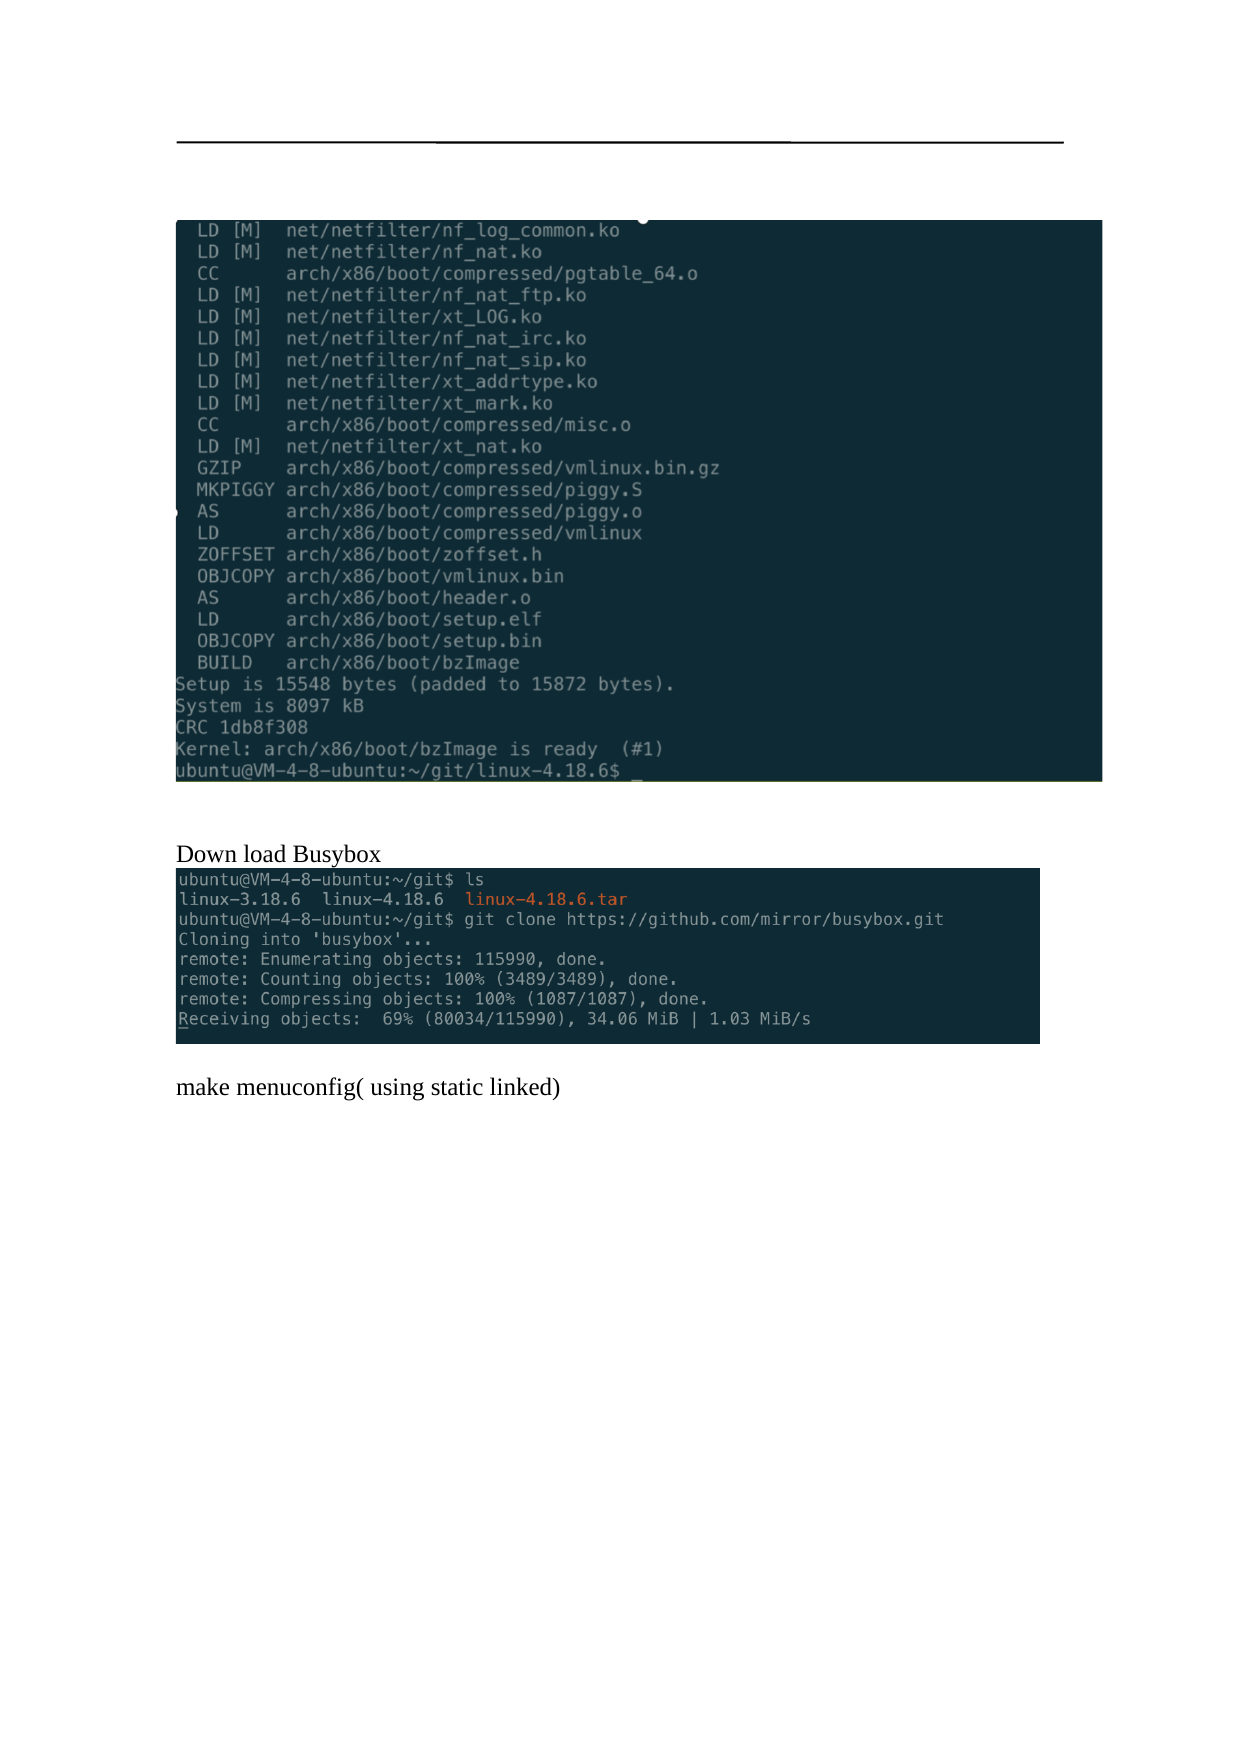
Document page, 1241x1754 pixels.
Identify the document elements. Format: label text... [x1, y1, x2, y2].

text make menuconfig( using static linked) [176, 1072, 1066, 1101]
picture [175, 868, 1040, 1044]
picture [175, 220, 1103, 782]
text Down load Busybox [176, 839, 1066, 868]
